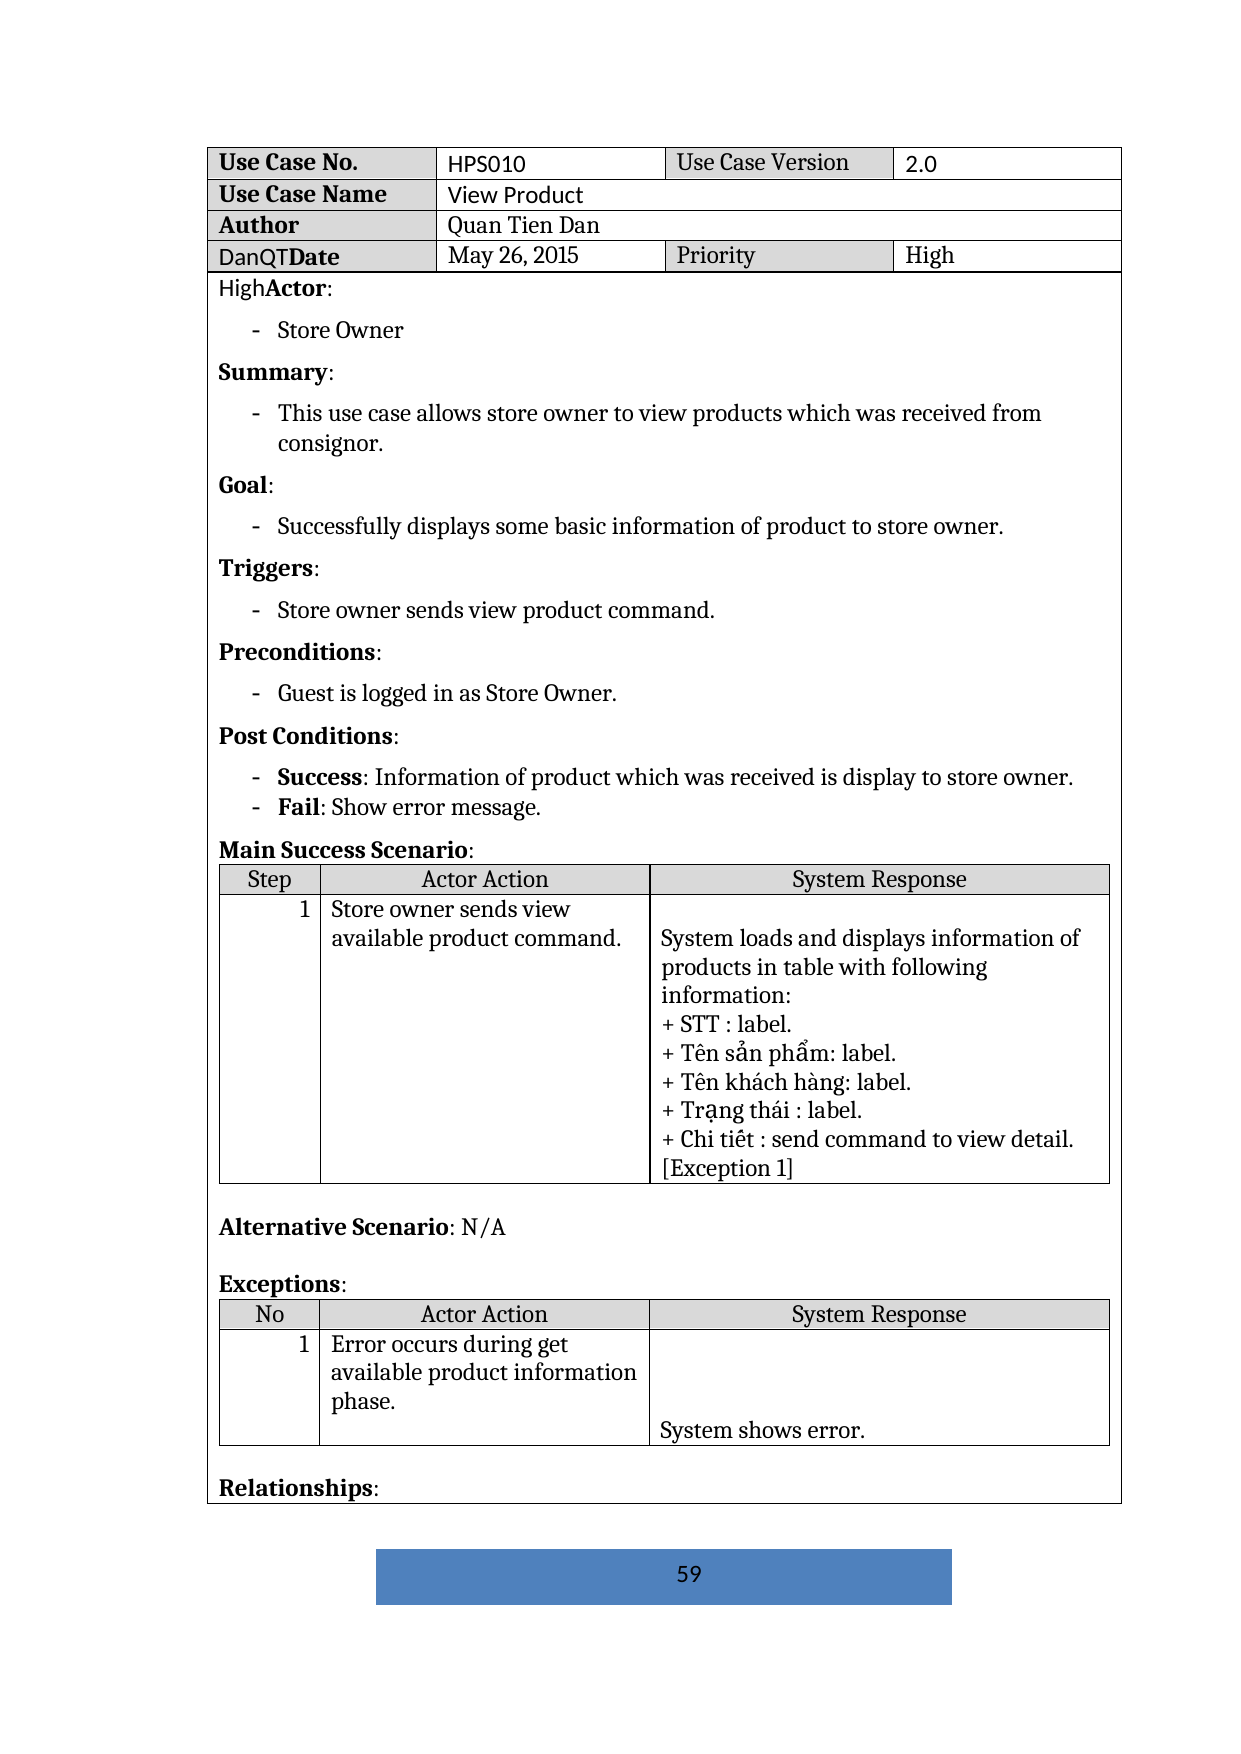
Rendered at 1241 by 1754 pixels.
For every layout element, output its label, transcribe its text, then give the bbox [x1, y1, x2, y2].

table_cell Author [208, 211, 436, 240]
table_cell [208, 273, 1121, 1503]
table_cell Use Case Name [208, 180, 436, 210]
table_cell Priority [666, 241, 893, 271]
table_cell Date [208, 241, 436, 271]
table_cell Use Case Version [666, 148, 893, 178]
table_cell [437, 180, 1121, 210]
table_cell Use Case No. [208, 148, 436, 178]
